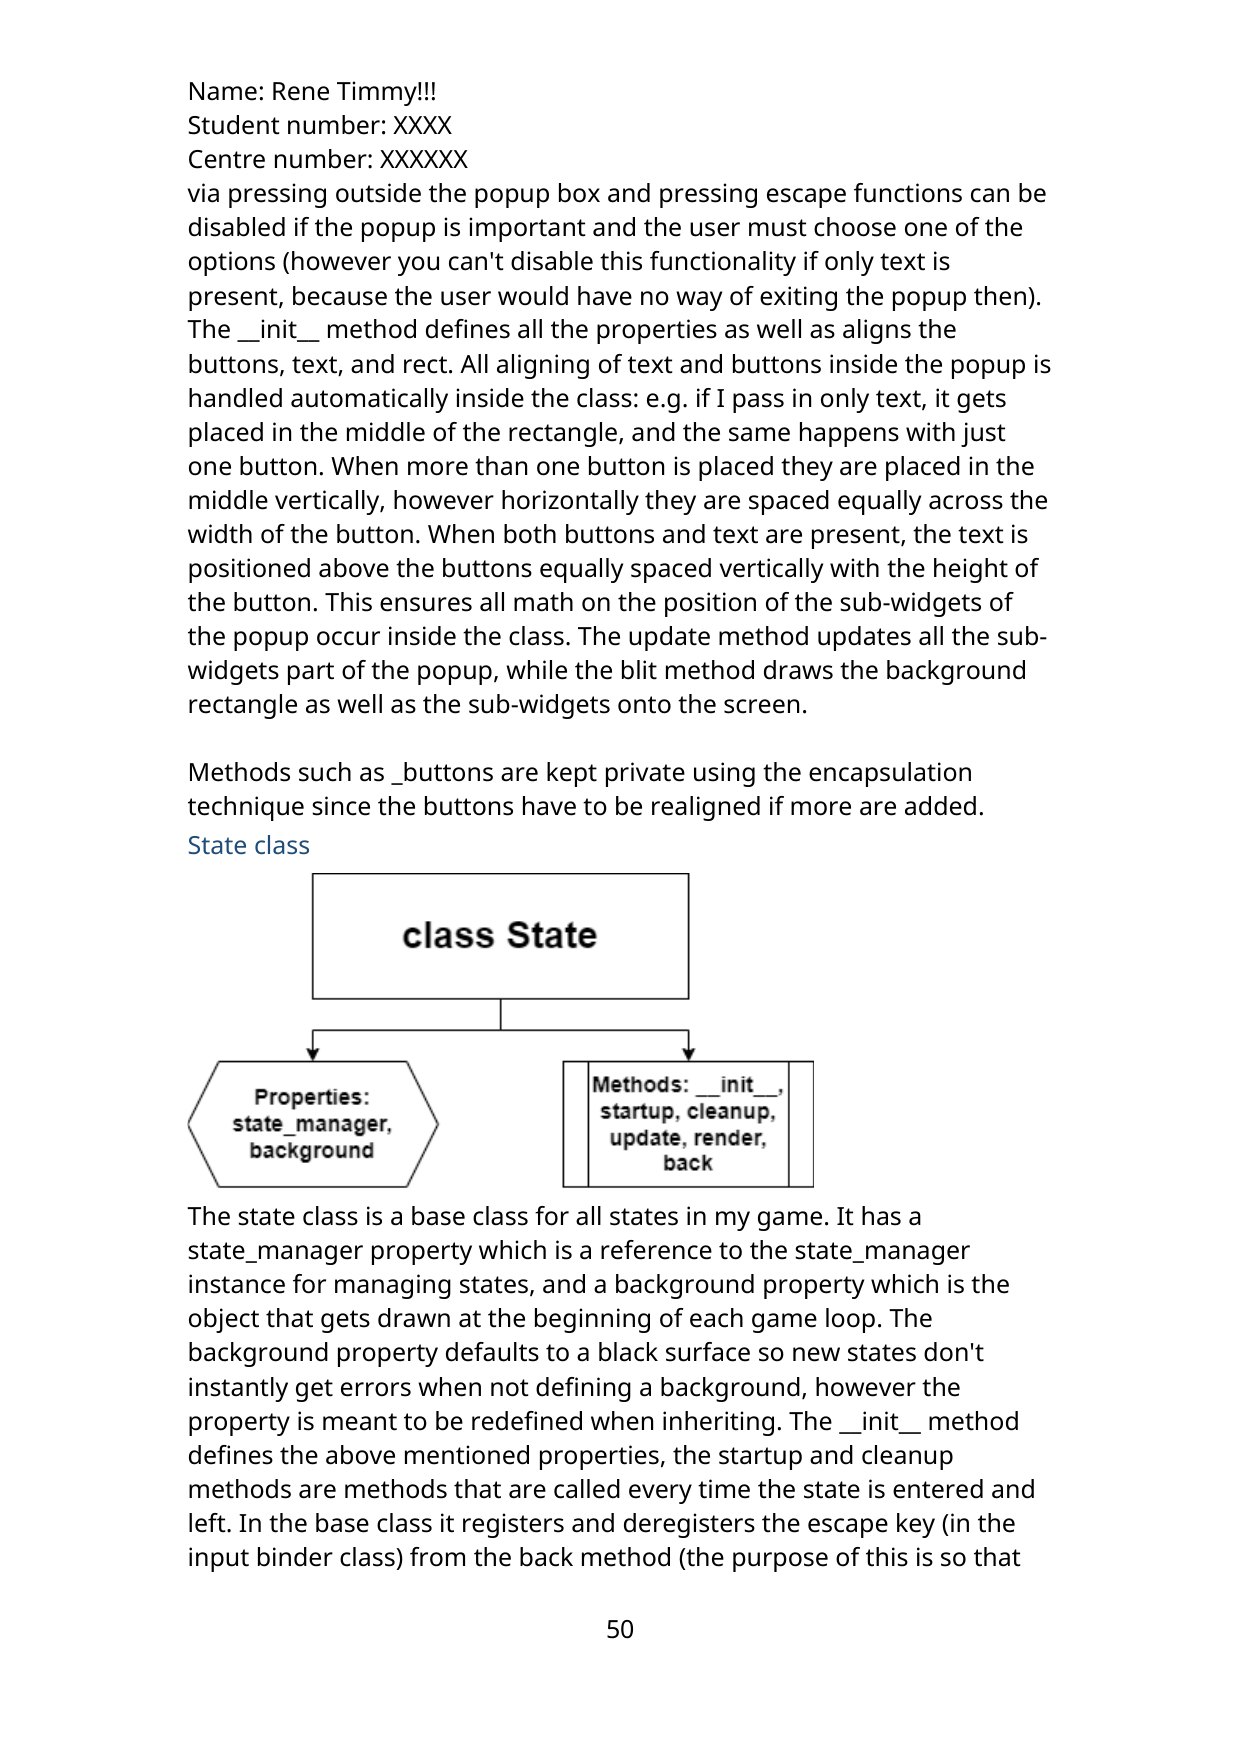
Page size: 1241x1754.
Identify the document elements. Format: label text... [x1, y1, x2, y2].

text State class [187, 827, 1053, 861]
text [187, 176, 1053, 721]
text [187, 1199, 1053, 1573]
text Methods such as _buttons are kept private using the encapsulation technique since the buttons have to be realigned if more are added. [187, 755, 1053, 823]
picture [187, 873, 814, 1199]
